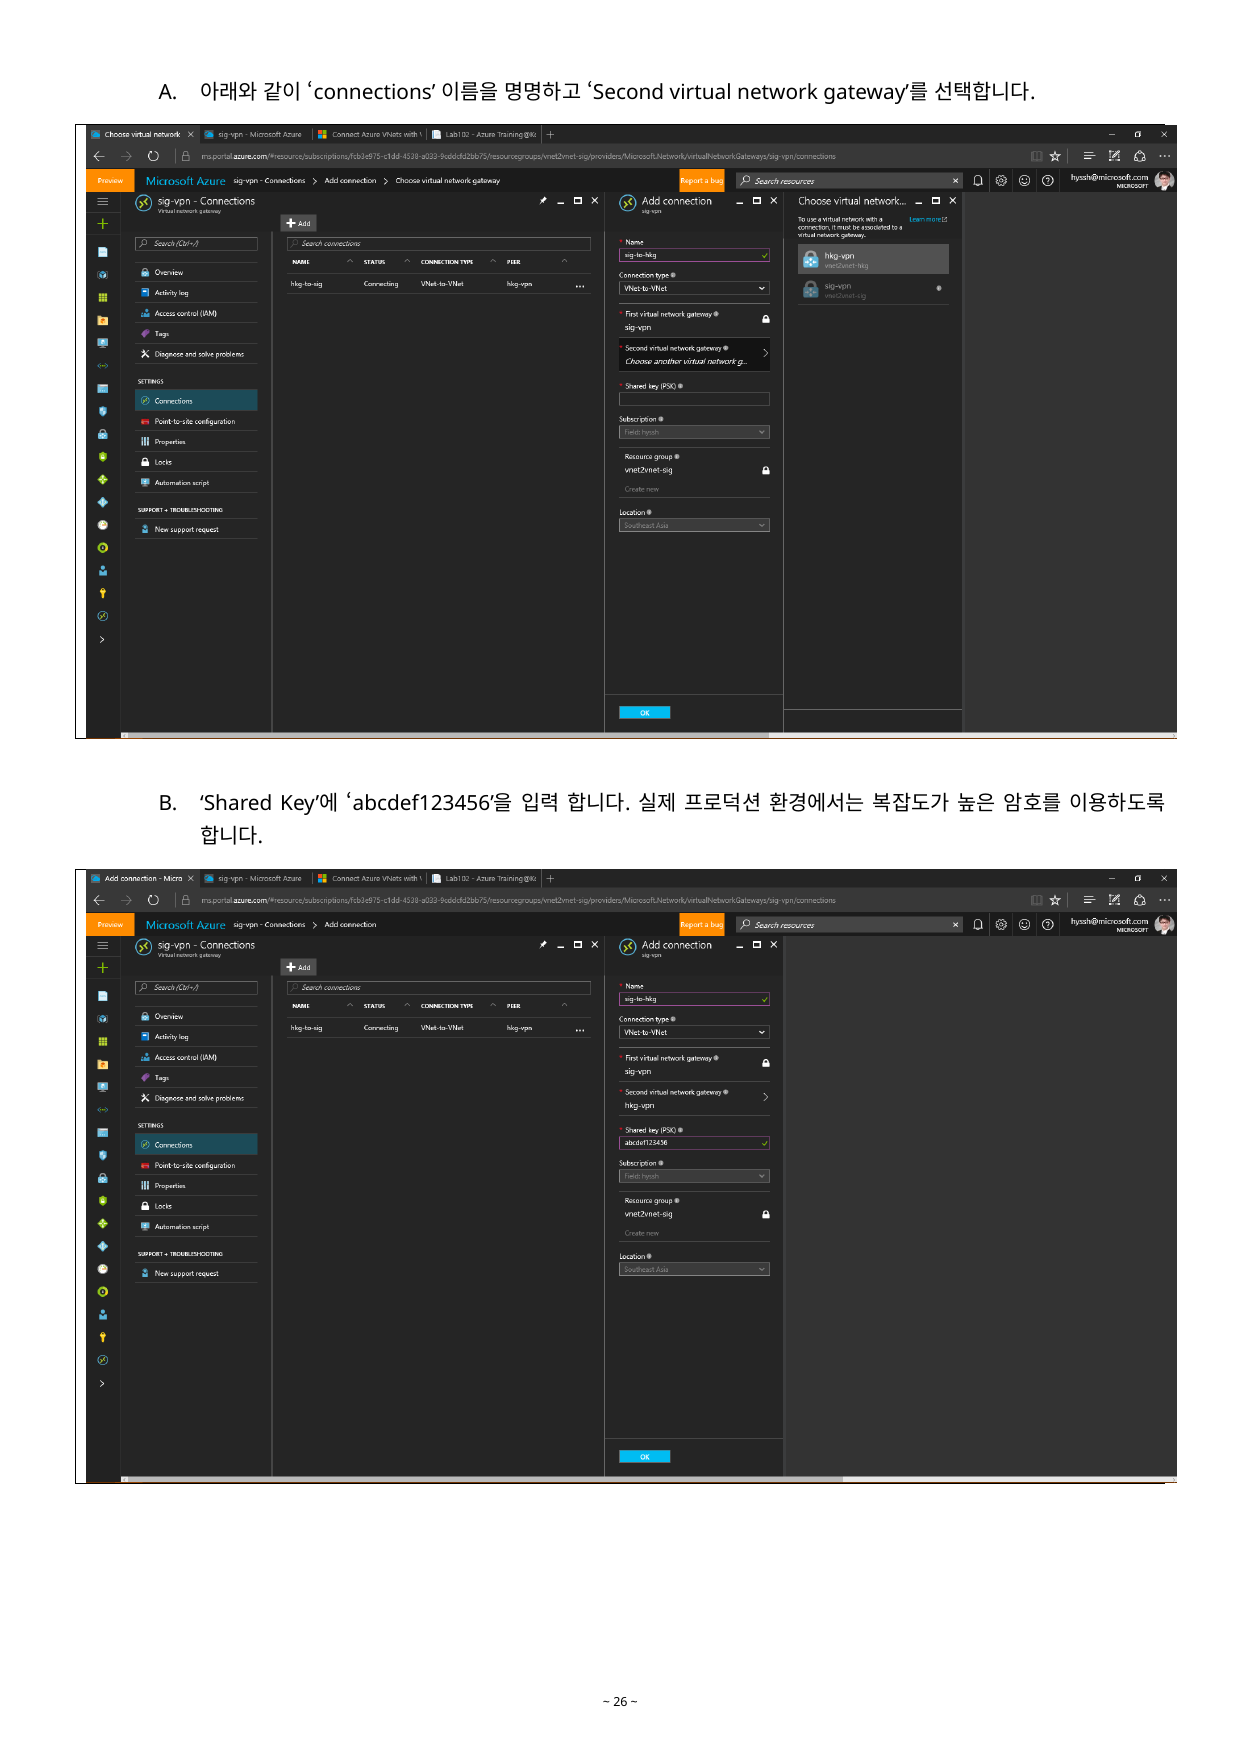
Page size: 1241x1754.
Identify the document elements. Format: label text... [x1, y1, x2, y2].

list 아래와 같이 ‘connections’ 이름을 명명하고 ‘Second virtual network gateway’를 선택합니다. [158, 75, 1165, 105]
list ‘Shared Key’에 ‘abcdef123456’을 입력 합니다. 실제 프로덕션 환경에서는 복잡도가 높은 암호를 이용하도록 합니다. [158, 787, 1165, 850]
table_header [76, 870, 86, 1483]
picture [86, 869, 1177, 1483]
picture [86, 125, 1177, 739]
table_header [76, 125, 86, 738]
